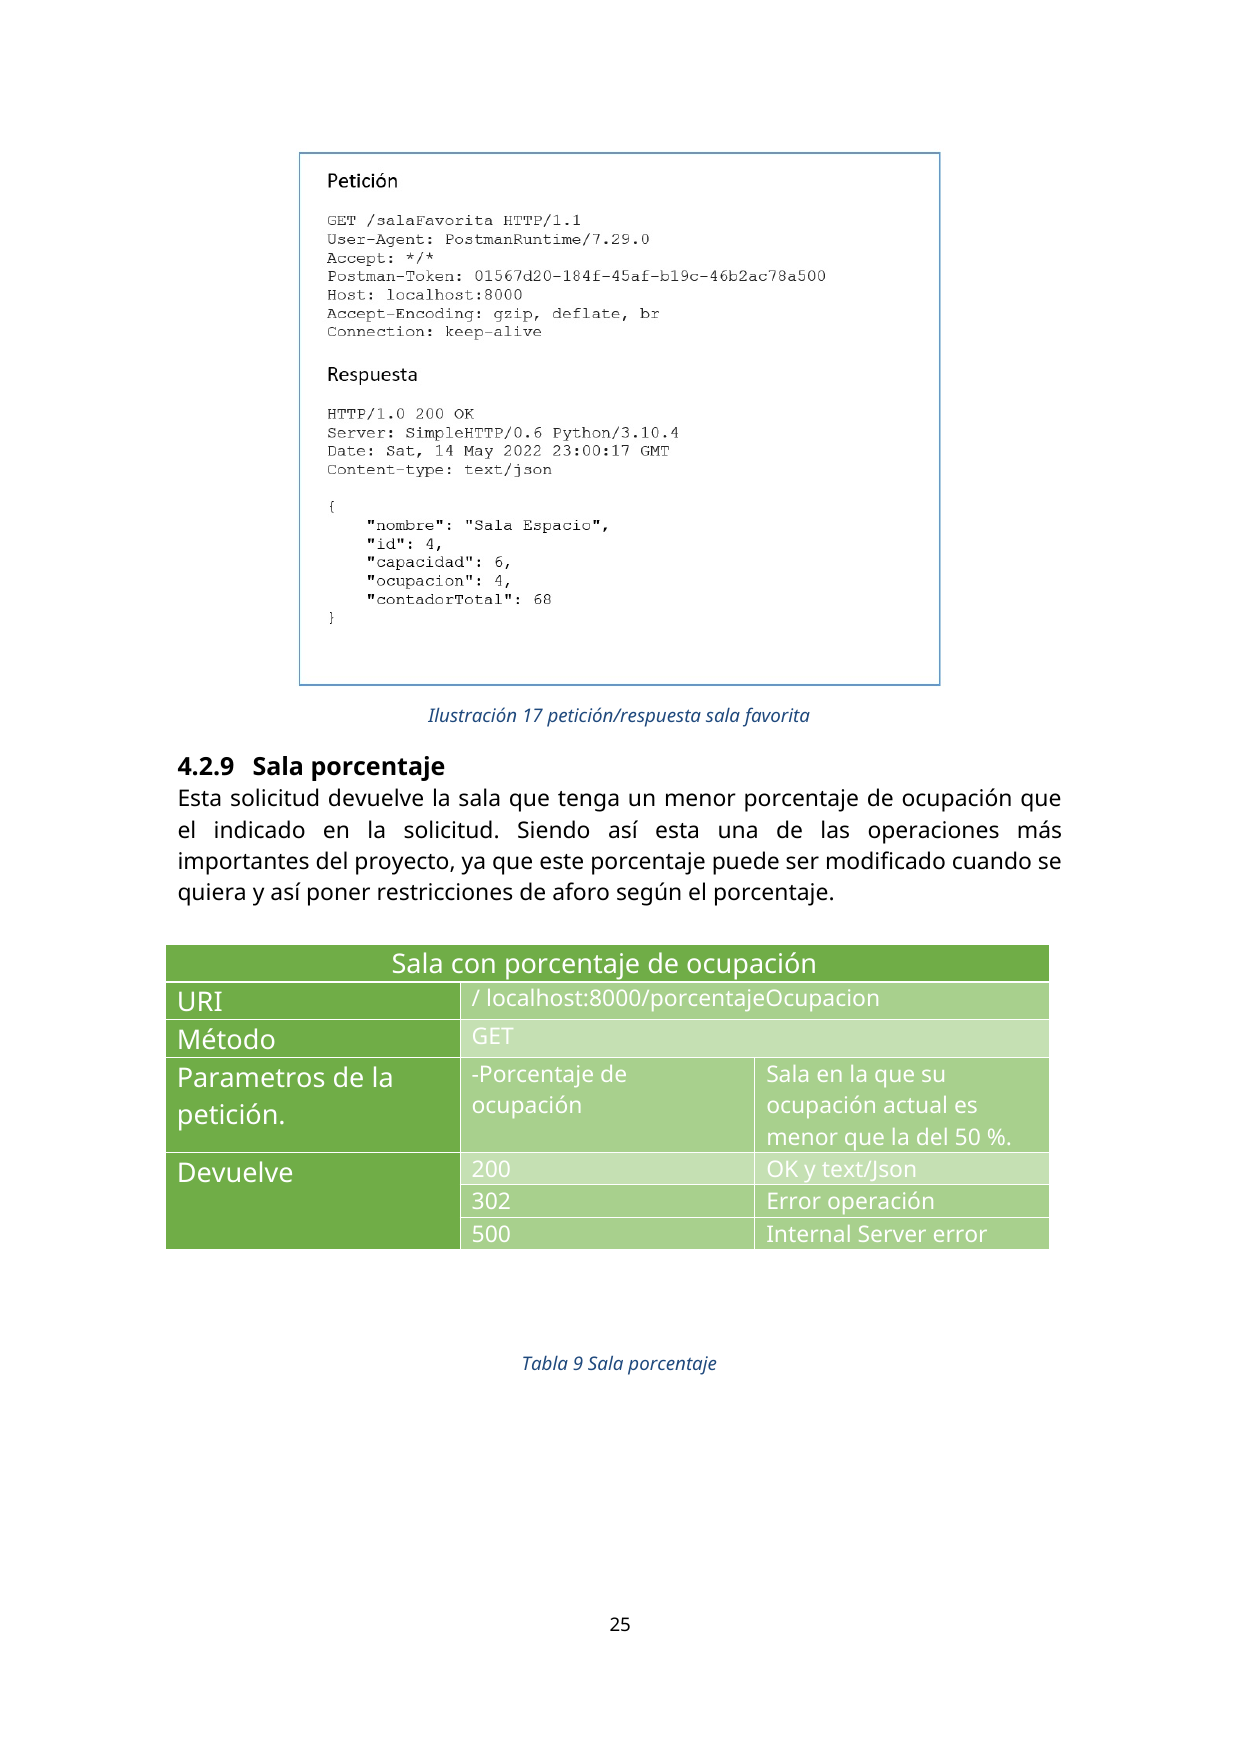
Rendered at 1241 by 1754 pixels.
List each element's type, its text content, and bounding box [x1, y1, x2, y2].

table_cell / localhost:8000/porcentajeOcupacion [461, 983, 1049, 1019]
subtitle Sala porcentaje [177, 748, 1063, 782]
table_cell Internal Server error [755, 1218, 1049, 1249]
table_cell Sala en la que su ocupación actual es menor que la del 50 %. [755, 1058, 1049, 1152]
text Tabla 9 Sala porcentaje [177, 1350, 1063, 1375]
text Esta solicitud devuelve la sala que tenga un menor porcentaje de ocupación que el indicado en la solicitud. Siendo así esta una de las operaciones más importantes del proyecto, ya que este porcentaje puede ser modificado cuando se quiera y así poner restricciones de aforo según el porcentaje. [177, 782, 1063, 907]
table_cell OK y text/Json [755, 1153, 1049, 1184]
picture [296, 148, 944, 690]
table_header Sala con porcentaje de ocupación [166, 945, 1049, 981]
table_cell 200 [461, 1153, 754, 1184]
table_cell Error operación [755, 1185, 1049, 1217]
table_cell -Porcentaje de ocupación [461, 1058, 754, 1152]
table_cell 500 [461, 1218, 754, 1249]
table_cell GET [461, 1020, 1049, 1057]
table_cell Devuelve [166, 1153, 460, 1249]
table_cell Parametros de la petición. [166, 1058, 460, 1152]
text Ilustración 17 petición/respuesta sala favorita [177, 702, 1063, 727]
table_cell URI [166, 983, 460, 1019]
table_cell 302 [461, 1185, 754, 1217]
table_cell Método [166, 1020, 460, 1057]
